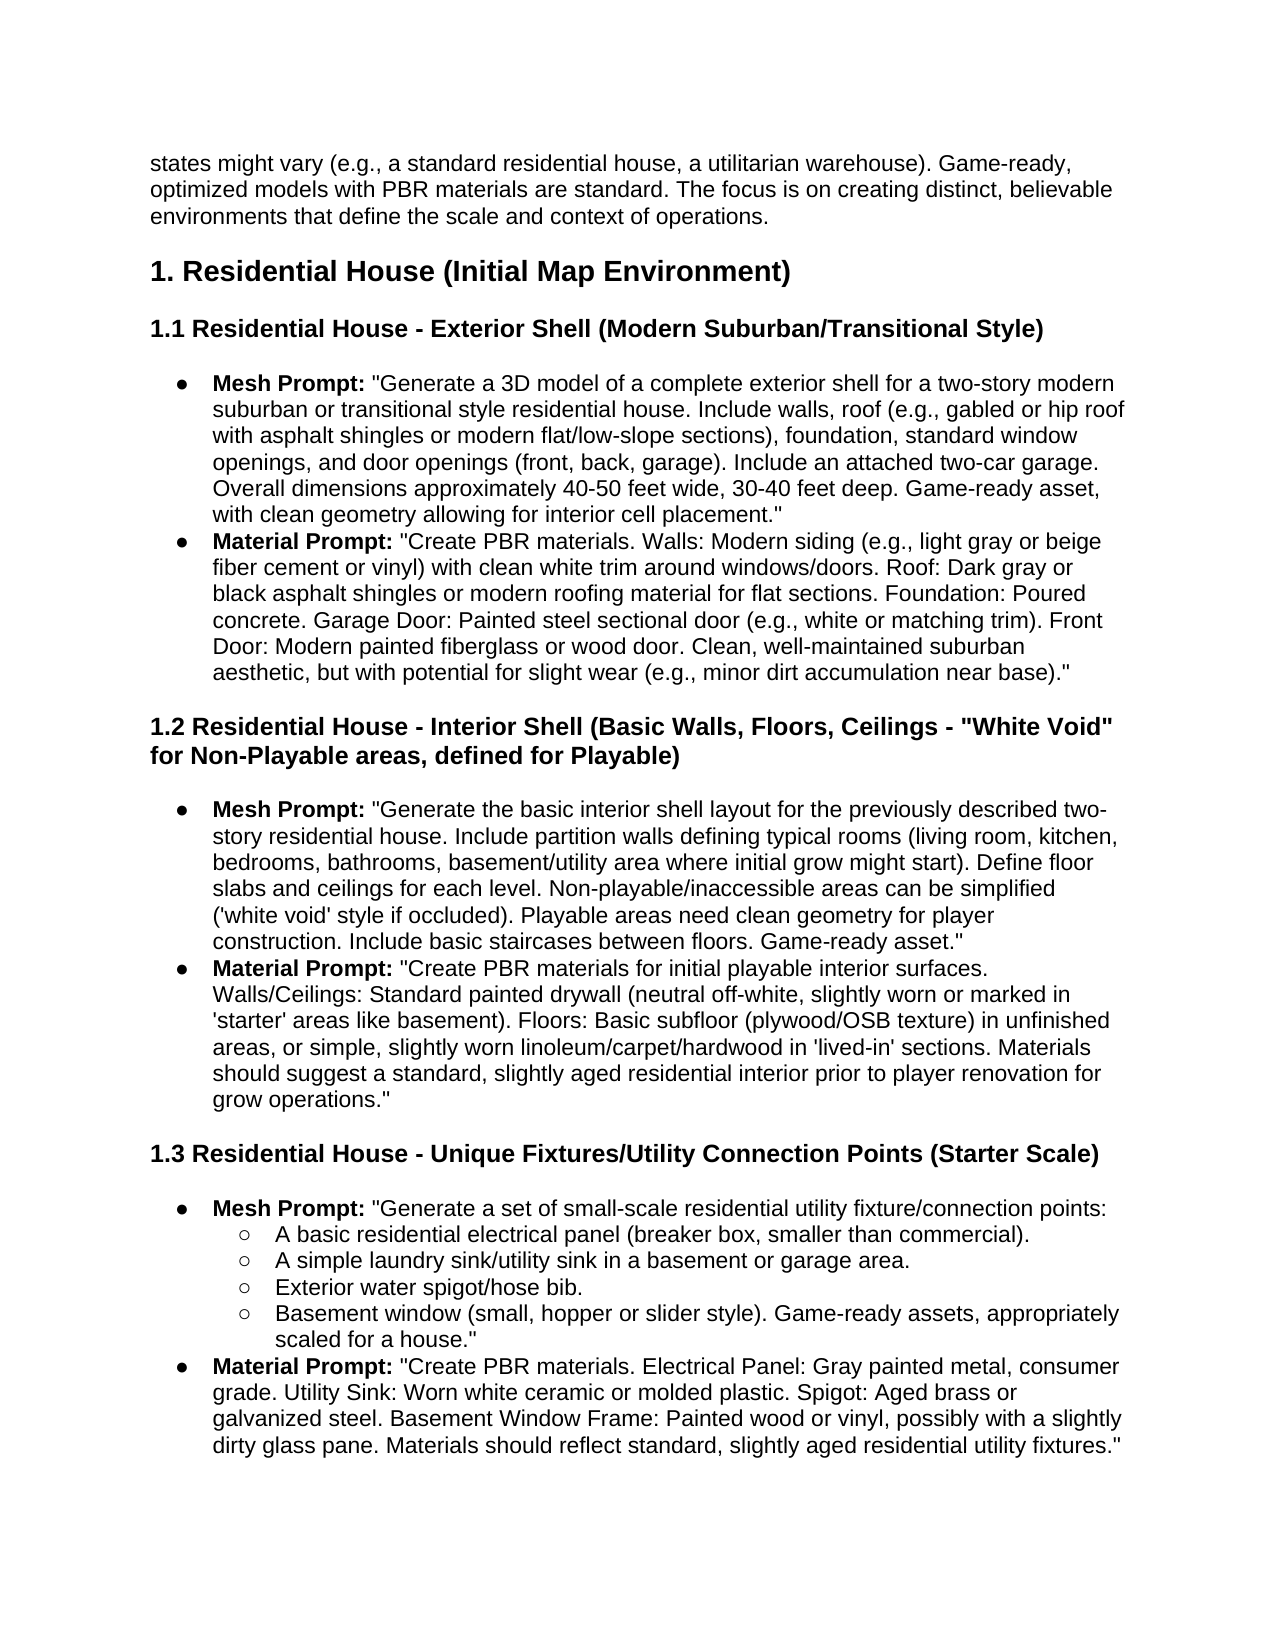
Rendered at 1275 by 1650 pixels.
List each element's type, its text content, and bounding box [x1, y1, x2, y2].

list Mesh Prompt: "Generate a 3D model of a complete exterior shell for a two-story modern suburban or transitional style residential house. Include walls, roof (e.g., gabled or hip roof with asphalt shingles or modern flat/low-slope sections), foundation, standard window openings, and door openings (front, back, garage). Include an attached two-car garage. Overall dimensions approximately 40-50 feet wide, 30-40 feet deep. Game-ready asset, with clean geometry allowing for interior cell placement." [175, 369, 1125, 528]
list Mesh Prompt: "Generate a set of small-scale residential utility fixture/connection points: [175, 1194, 1125, 1221]
subtitle 1.3 Residential House - Unique Fixtures/Utility Connection Points (Starter Scale) [150, 1139, 1125, 1168]
list Material Prompt: "Create PBR materials. Electrical Panel: Gray painted metal, consumer grade. Utility Sink: Worn white ceramic or molded plastic. Spigot: Aged brass or galvanized steel. Basement Window Frame: Painted wood or vinyl, possibly with a slightly dirty glass pane. Materials should reflect standard, slightly aged residential utility fixtures." [175, 1353, 1125, 1458]
list Mesh Prompt: "Generate the basic interior shell layout for the previously described two-story residential house. Include partition walls defining typical rooms (living room, kitchen, bedrooms, bathrooms, basement/utility area where initial grow might start). Define floor slabs and ceilings for each level. Non-playable/inaccessible areas can be simplified ('white void' style if occluded). Playable areas need clean geometry for player construction. Include basic staircases between floors. Game-ready asset." [175, 796, 1125, 954]
subtitle 1.2 Residential House - Interior Shell (Basic Walls, Floors, Ceilings - "White Void" for Non-Playable areas, defined for Playable) [150, 712, 1125, 770]
list Basement window (small, hopper or slider style). Game-ready assets, appropriately scaled for a house." [237, 1300, 1125, 1353]
subtitle 1.1 Residential House - Exterior Shell (Modern Suburban/Transitional Style) [150, 314, 1125, 343]
list A simple laundry sink/utility sink in a basement or garage area. [237, 1247, 1125, 1273]
list A basic residential electrical panel (breaker box, smaller than commercial). [237, 1221, 1125, 1247]
list Material Prompt: "Create PBR materials. Walls: Modern siding (e.g., light gray or beige fiber cement or vinyl) with clean white trim around windows/doors. Roof: Dark gray or black asphalt shingles or modern roofing material for flat sections. Foundation: Poured concrete. Garage Door: Painted steel sectional door (e.g., white or matching trim). Front Door: Modern painted fiberglass or wood door. Clean, well-maintained suburban aesthetic, but with potential for slight wear (e.g., minor dirt accumulation near base)." [175, 528, 1125, 686]
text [150, 150, 1125, 229]
list Exterior water spigot/hose bib. [237, 1273, 1125, 1300]
list Material Prompt: "Create PBR materials for initial playable interior surfaces. Walls/Ceilings: Standard painted drywall (neutral off-white, slightly worn or marked in 'starter' areas like basement). Floors: Basic subfloor (plywood/OSB texture) in unfinished areas, or simple, slightly worn linoleum/carpet/hardwood in 'lived-in' sections. Materials should suggest a standard, slightly aged residential interior prior to player renovation for grow operations." [175, 954, 1125, 1113]
subtitle 1. Residential House (Initial Map Environment) [150, 254, 1125, 288]
